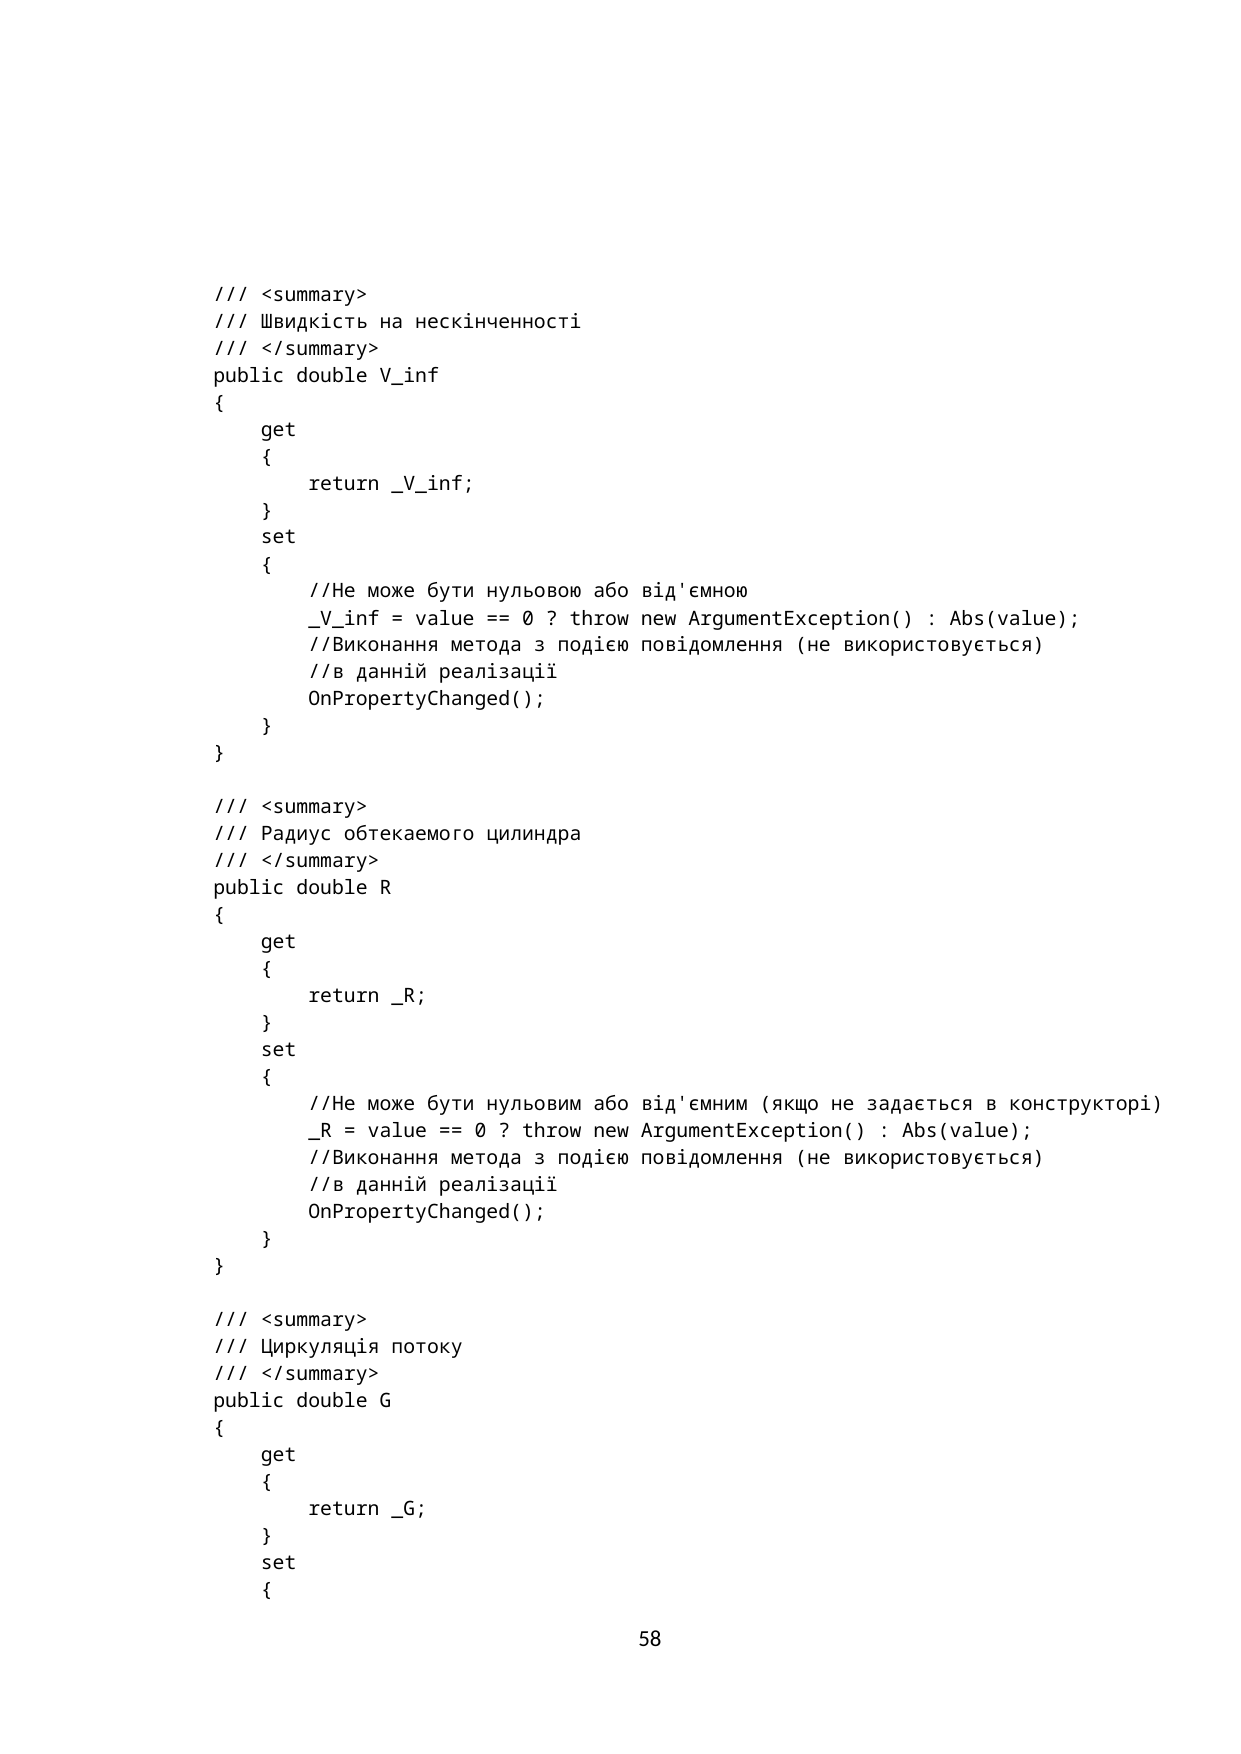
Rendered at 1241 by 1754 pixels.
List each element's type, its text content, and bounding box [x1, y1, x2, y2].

text set [118, 523, 1181, 550]
text //в данній реалізації [118, 658, 1181, 685]
text public double R [118, 873, 1181, 901]
text /// <summary> [118, 280, 1181, 307]
text /// </summary> [118, 1359, 1181, 1386]
text public double G [118, 1386, 1181, 1413]
text } [118, 739, 1181, 766]
text set [118, 1548, 1181, 1575]
text OnPropertyChanged(); [118, 1197, 1181, 1224]
text } [118, 1251, 1181, 1278]
text //в данній реалізації [118, 1170, 1181, 1197]
text _V_inf = value == 0 ? throw new ArgumentException() : Abs(value); [118, 604, 1181, 631]
text //Виконання метода з подією повідомлення (не використовується) [118, 1143, 1181, 1170]
text return _V_inf; [118, 469, 1181, 496]
text { [118, 901, 1181, 927]
text //Виконання метода з подією повідомлення (не використовується) [118, 631, 1181, 658]
text { [118, 1413, 1181, 1440]
text /// Швидкість на нескінченності [118, 307, 1181, 334]
text /// </summary> [118, 847, 1181, 873]
text /// Циркуляція потоку [118, 1332, 1181, 1359]
text /// </summary> [118, 334, 1181, 361]
text { [118, 550, 1181, 577]
text /// <summary> [118, 1305, 1181, 1332]
text { [118, 1575, 1181, 1602]
text OnPropertyChanged(); [118, 685, 1181, 712]
text } [118, 712, 1181, 739]
text return _G; [118, 1494, 1181, 1521]
text /// <summary> [118, 793, 1181, 819]
text { [118, 1062, 1181, 1089]
text } [118, 1008, 1181, 1035]
text } [118, 496, 1181, 523]
text //Не може бути нульовим або від'ємним (якщо не задається в конструкторі) [118, 1089, 1181, 1116]
text { [118, 442, 1181, 469]
text { [118, 1467, 1181, 1494]
text get [118, 1440, 1181, 1467]
text get [118, 415, 1181, 442]
text _R = value == 0 ? throw new ArgumentException() : Abs(value); [118, 1116, 1181, 1143]
text //Не може бути нульовою або від'ємною [118, 577, 1181, 604]
text public double V_inf [118, 361, 1181, 388]
text } [118, 1521, 1181, 1548]
text get [118, 927, 1181, 954]
text /// Радиус обтекаемого цилиндра [118, 819, 1181, 847]
text { [118, 388, 1181, 415]
text } [118, 1224, 1181, 1251]
text set [118, 1035, 1181, 1062]
text { [118, 954, 1181, 981]
text return _R; [118, 981, 1181, 1008]
